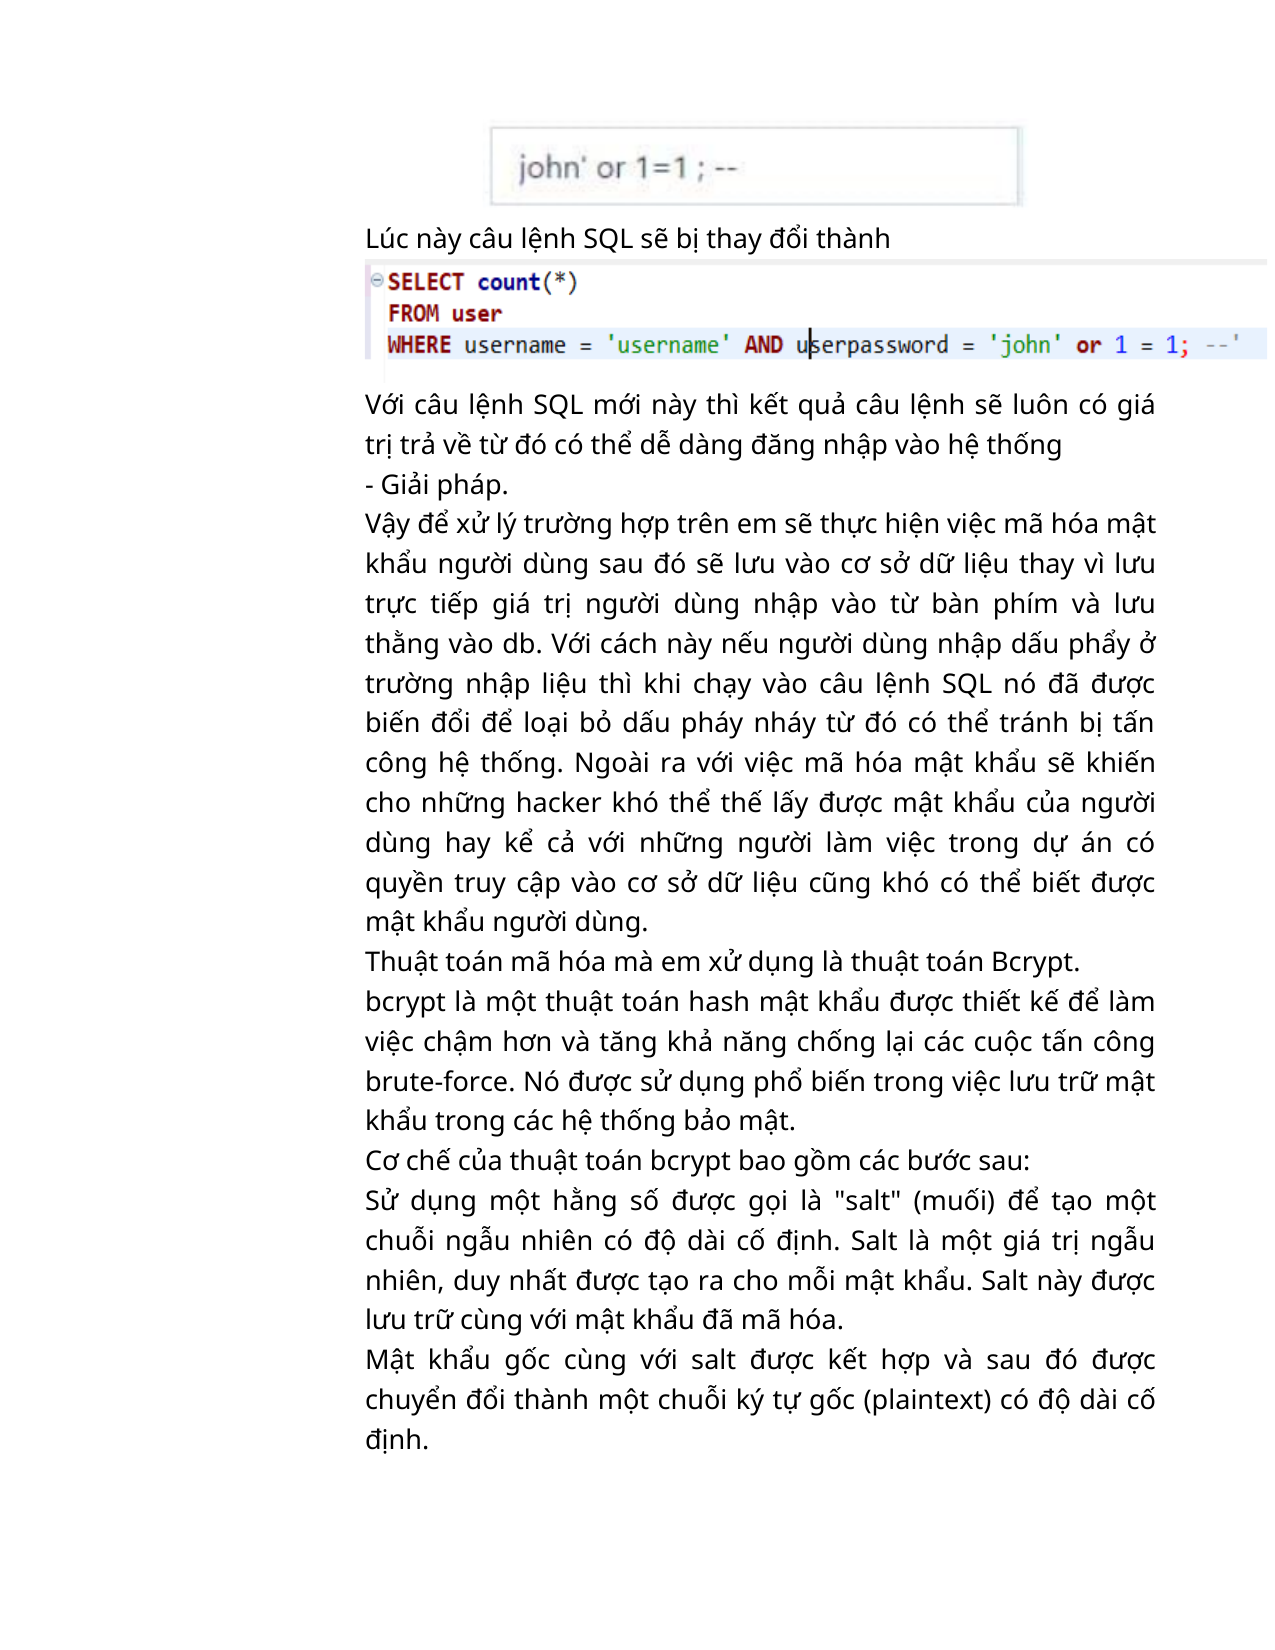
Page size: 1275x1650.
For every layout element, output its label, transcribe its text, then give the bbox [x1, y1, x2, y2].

list Với câu lệnh SQL mới này thì kết quả câu lệnh sẽ luôn có giá trị trả về từ đó có thể dễ dàng đăng nhập vào hệ thống [365, 386, 1157, 462]
picture [482, 118, 1039, 217]
list Cơ chế của thuật toán bcrypt bao gồm các bước sau: [365, 1142, 1157, 1178]
list Mật khẩu gốc cùng với salt được kết hợp và sau đó được chuyển đổi thành một chuỗi ký tự gốc (plaintext) có độ dài cố định. [365, 1341, 1157, 1457]
list Sử dụng một hằng số được gọi là "salt" (muối) để tạo một chuỗi ngẫu nhiên có độ dài cố định. Salt là một giá trị ngẫu nhiên, duy nhất được tạo ra cho mỗi mật khẩu. Salt này được lưu trữ cùng với mật khẩu đã mã hóa. [365, 1181, 1157, 1338]
list - Giải pháp. [365, 465, 1157, 502]
list Vậy để xử lý trường hợp trên em sẽ thực hiện việc mã hóa mật khẩu người dùng sau đó sẽ lưu vào cơ sở dữ liệu thay vì lưu trực tiếp giá trị người dùng nhập vào từ bàn phím và lưu thằng vào db. Với cách này nếu người dùng nhập dấu phẩy ở trường nhập liệu thì khi chạy vào câu lệnh SQL nó đã được biến đổi để loại bỏ dấu pháy nháy từ đó có thể tránh bị tấn công hệ thống. Ngoài ra với việc mã hóa mật khẩu sẽ khiến cho những hacker khó thể thế lấy được mật khẩu của người dùng hay kể cả với những người làm việc trong dự án có quyền truy cập vào cơ sở dữ liệu cũng khó có thể biết được mật khẩu người dùng. [365, 505, 1157, 940]
list Thuật toán mã hóa mà em xử dụng là thuật toán Bcrypt. [365, 943, 1157, 979]
list Lúc này câu lệnh SQL sẽ bị thay đổi thành [365, 219, 1157, 256]
picture [364, 259, 1268, 383]
list bcrypt là một thuật toán hash mật khẩu được thiết kế để làm việc chậm hơn và tăng khả năng chống lại các cuộc tấn công brute-force. Nó được sử dụng phổ biến trong việc lưu trữ mật khẩu trong các hệ thống bảo mật. [365, 982, 1157, 1139]
